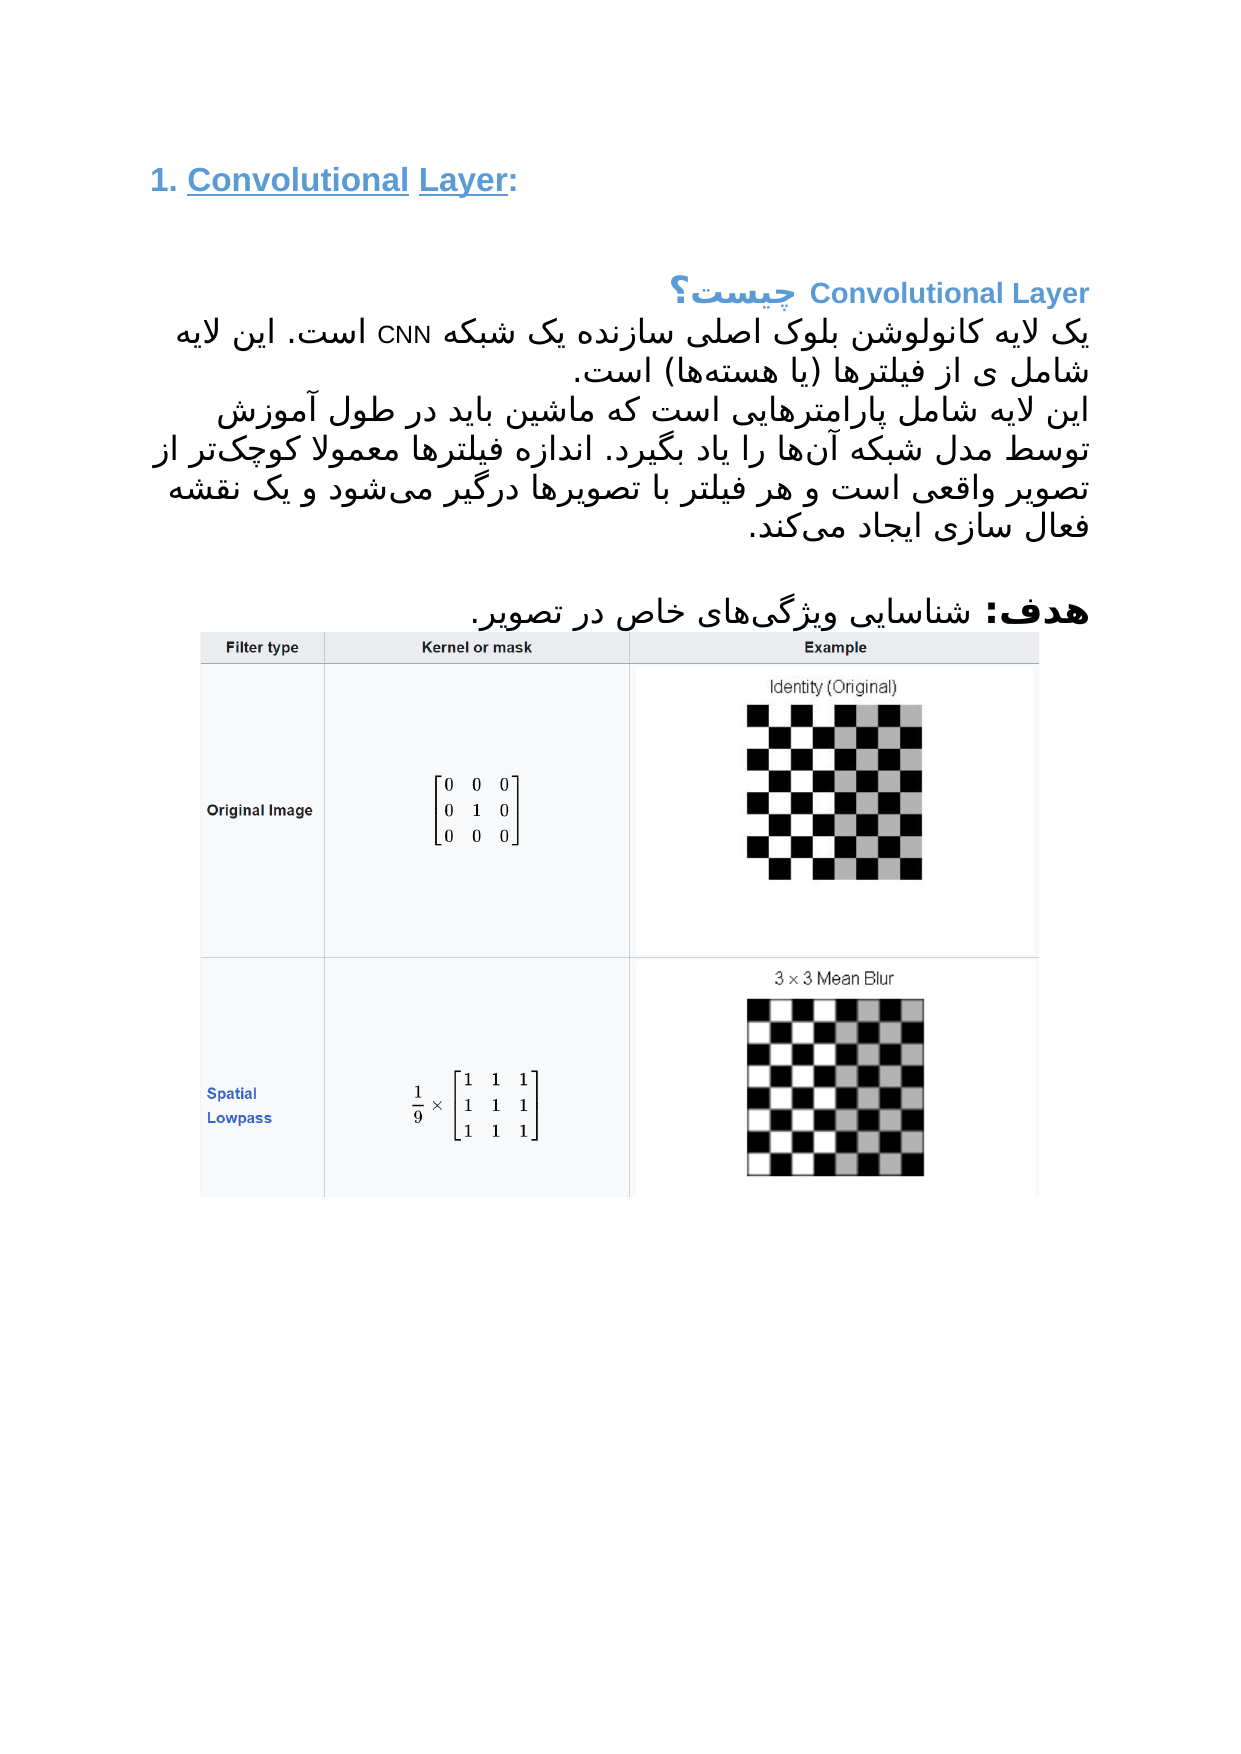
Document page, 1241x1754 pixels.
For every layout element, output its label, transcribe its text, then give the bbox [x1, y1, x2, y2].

subtitle 1. Convolutional Layer: [150, 150, 1090, 199]
picture [200, 632, 1040, 1197]
text Convolutional Layer چیست؟ [150, 269, 1090, 313]
text این لایه شامل پارامترهایی است که ماشین باید در طول آموزش توسط مدل شبکه آن‌ها را یاد بگیرد. اندازه فیلترها معمولا کوچک‌تر از تصویر واقعی است و هر فیلتر با تصویرها درگیر می‌شود و یک نقشه فعال سازی ایجاد می‌کند. [150, 390, 1090, 546]
text یک لایه کانولوشن بلوک اصلی سازنده یک شبکه CNN است. این لایه شامل ‌ی از فیلترها (یا هسته‌ها) است. [150, 313, 1090, 390]
text هدف: شناسایی ویژگی‌های خاص در تصویر. [150, 589, 1090, 633]
